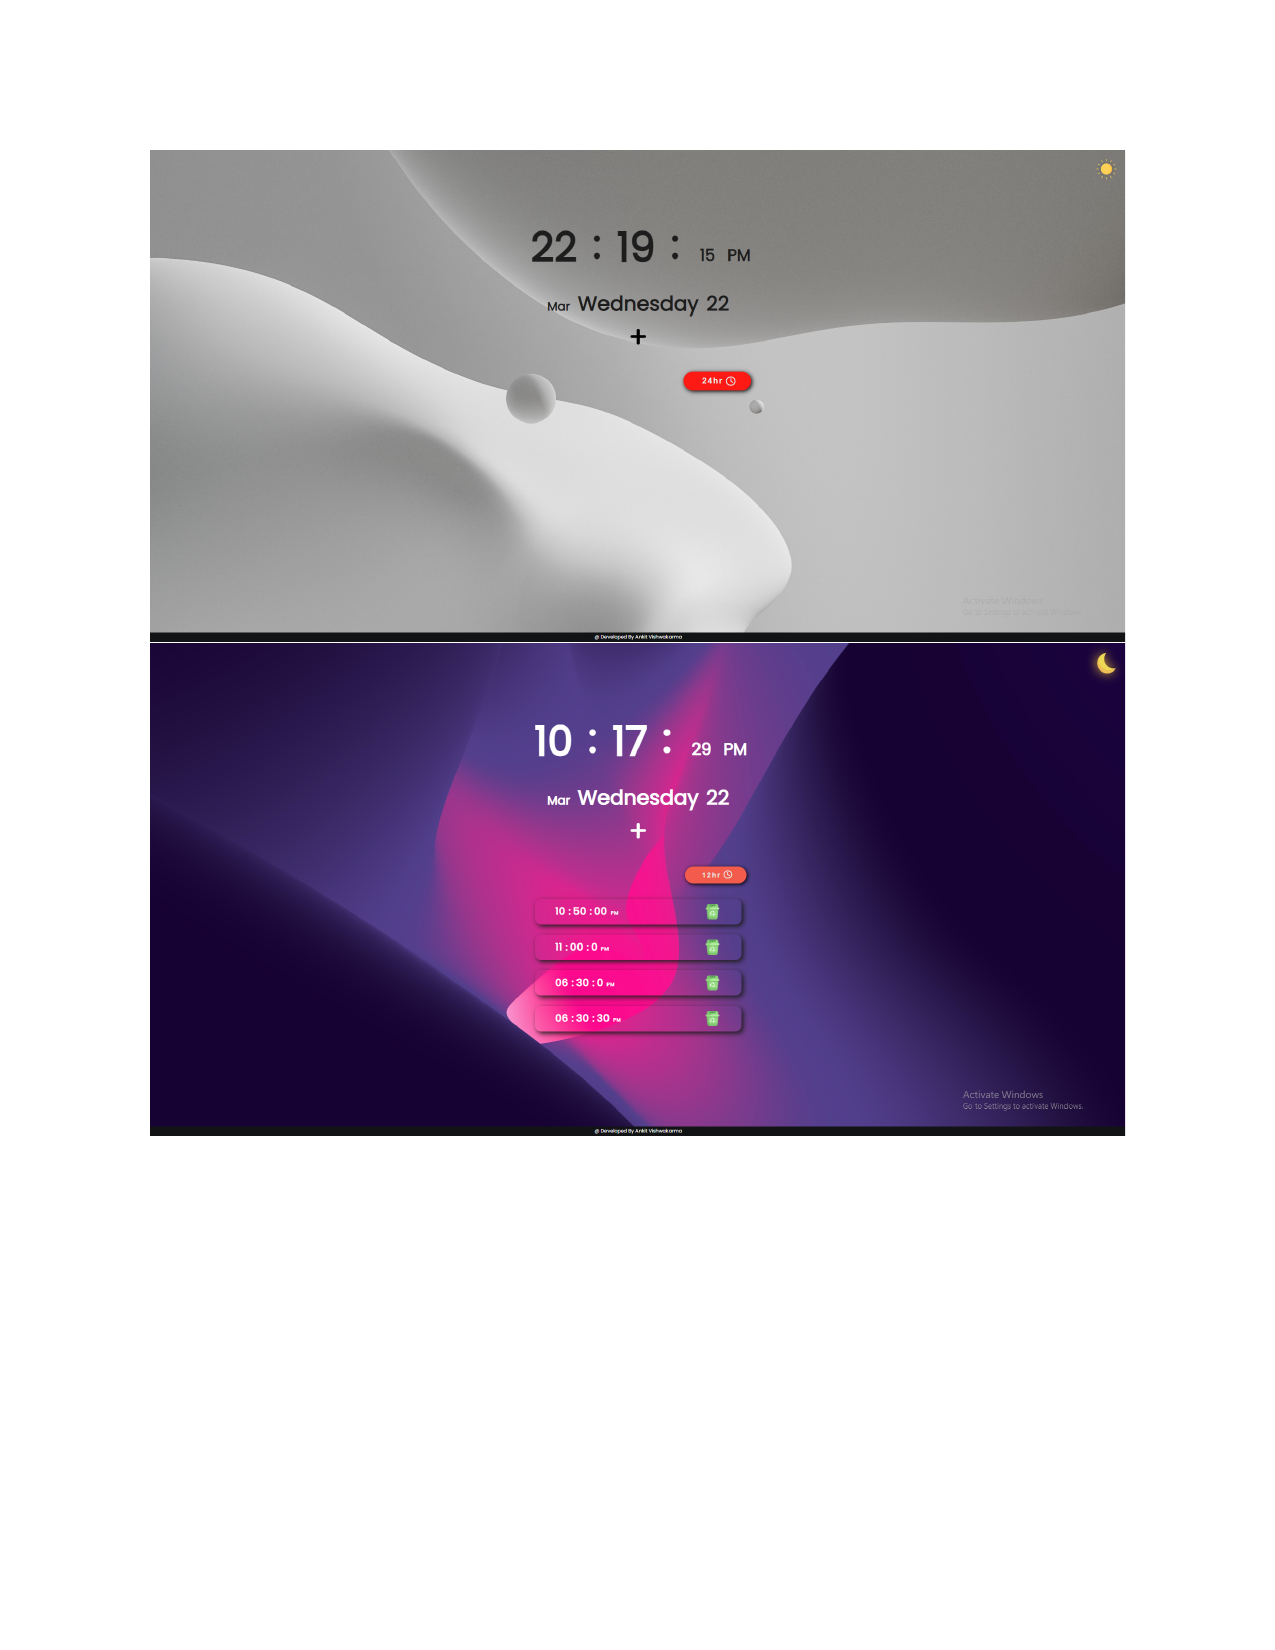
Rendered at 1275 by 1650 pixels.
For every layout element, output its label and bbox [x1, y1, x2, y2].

picture [150, 150, 1125, 642]
picture [150, 643, 1125, 1136]
